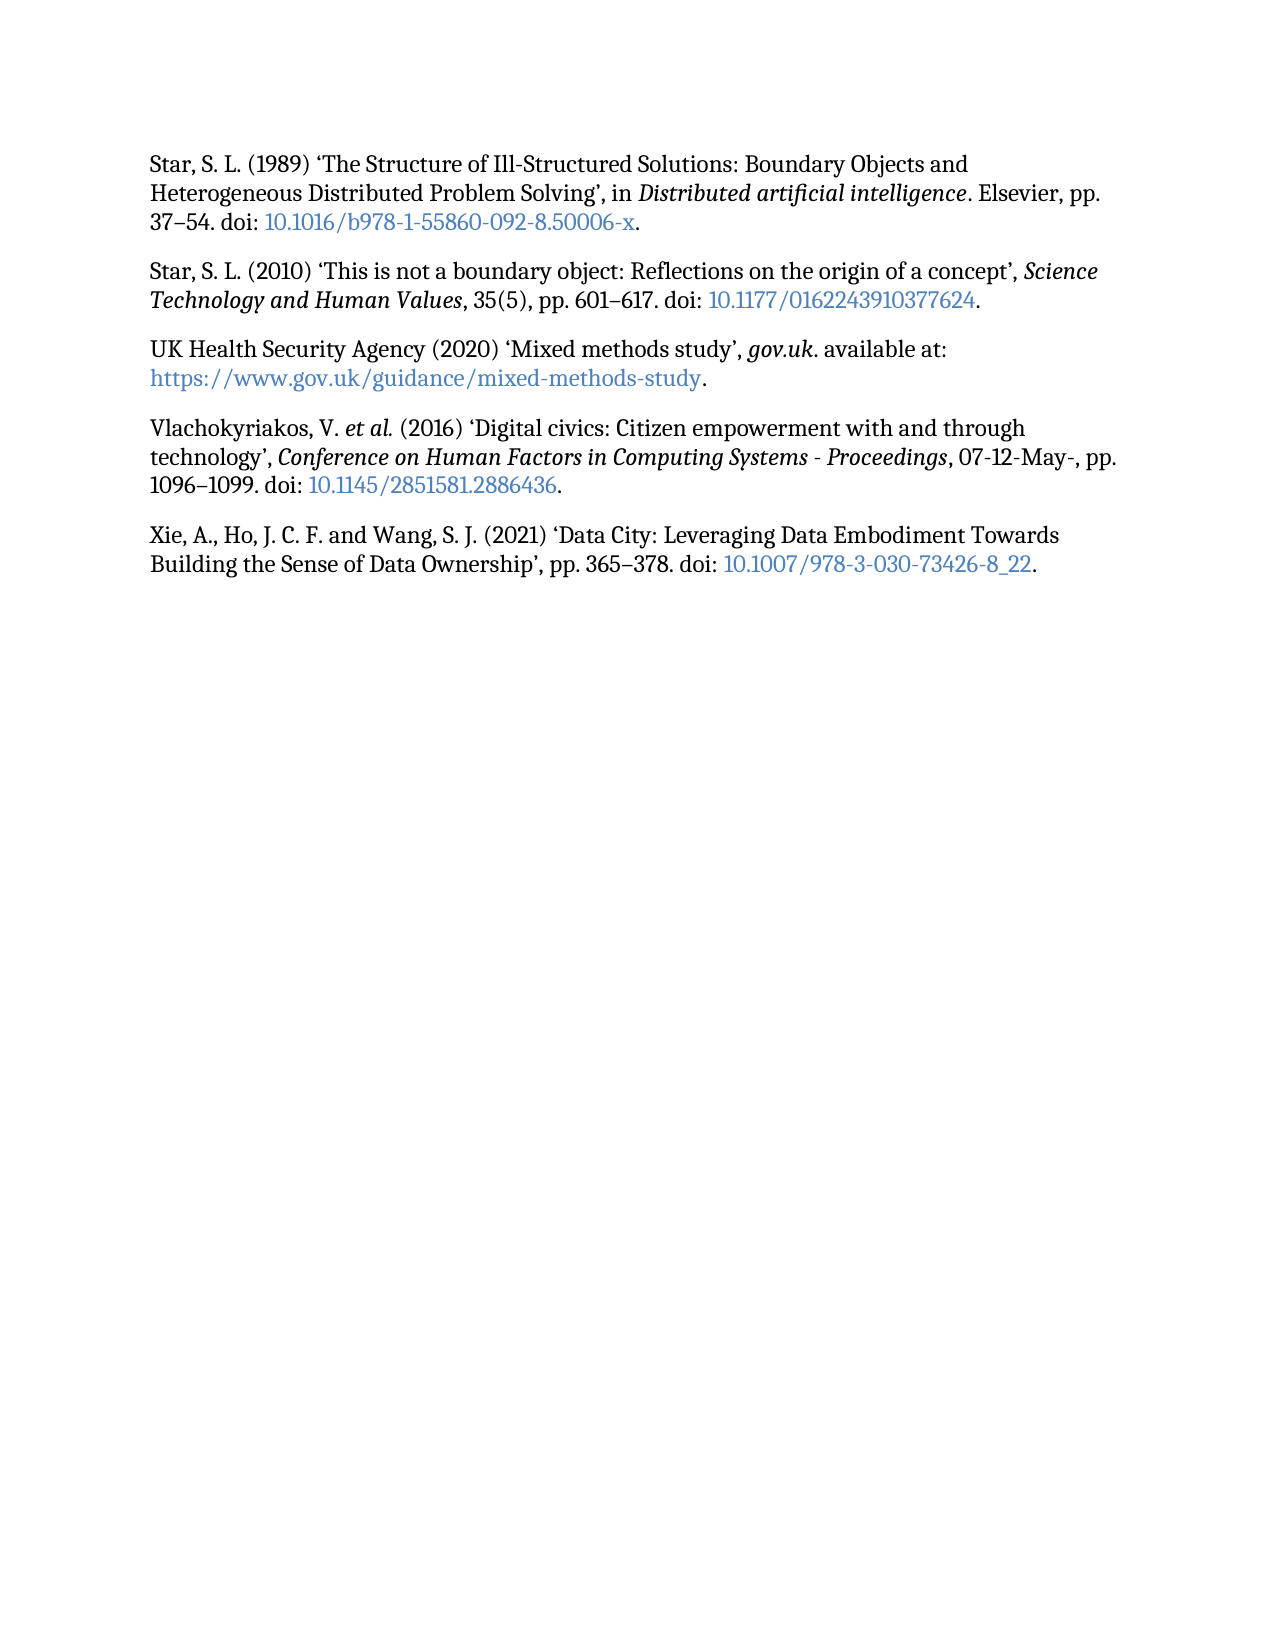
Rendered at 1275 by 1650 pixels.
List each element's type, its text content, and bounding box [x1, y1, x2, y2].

text Vlachokyriakos, V. et al. (2016) ‘Digital civics: Citizen empowerment with and through technology’, Conference on Human Factors in Computing Systems - Proceedings, 07-12-May-, pp. 1096–1099. doi: 10.1145/2851581.2886436. [150, 414, 1125, 500]
text Xie, A., Ho, J. C. F. and Wang, S. J. (2021) ‘Data City: Leveraging Data Embodiment Towards Building the Sense of Data Ownership’, pp. 365–378. doi: 10.1007/978-3-030-73426-8_22. [150, 521, 1125, 578]
text UK Health Security Agency (2020) ‘Mixed methods study’, gov.uk. available at: https://www.gov.uk/guidance/mixed-methods-study. [150, 335, 1125, 393]
text Star, S. L. (1989) ‘The Structure of Ill-Structured Solutions: Boundary Objects and Heterogeneous Distributed Problem Solving’, in Distributed artificial intelligence. Elsevier, pp. 37–54. doi: 10.1016/b978-1-55860-092-8.50006-x. [150, 150, 1125, 236]
text Star, S. L. (2010) ‘This is not a boundary object: Reflections on the origin of a concept’, Science Technology and Human Values, 35(5), pp. 601–617. doi: 10.1177/0162243910377624. [150, 257, 1125, 314]
